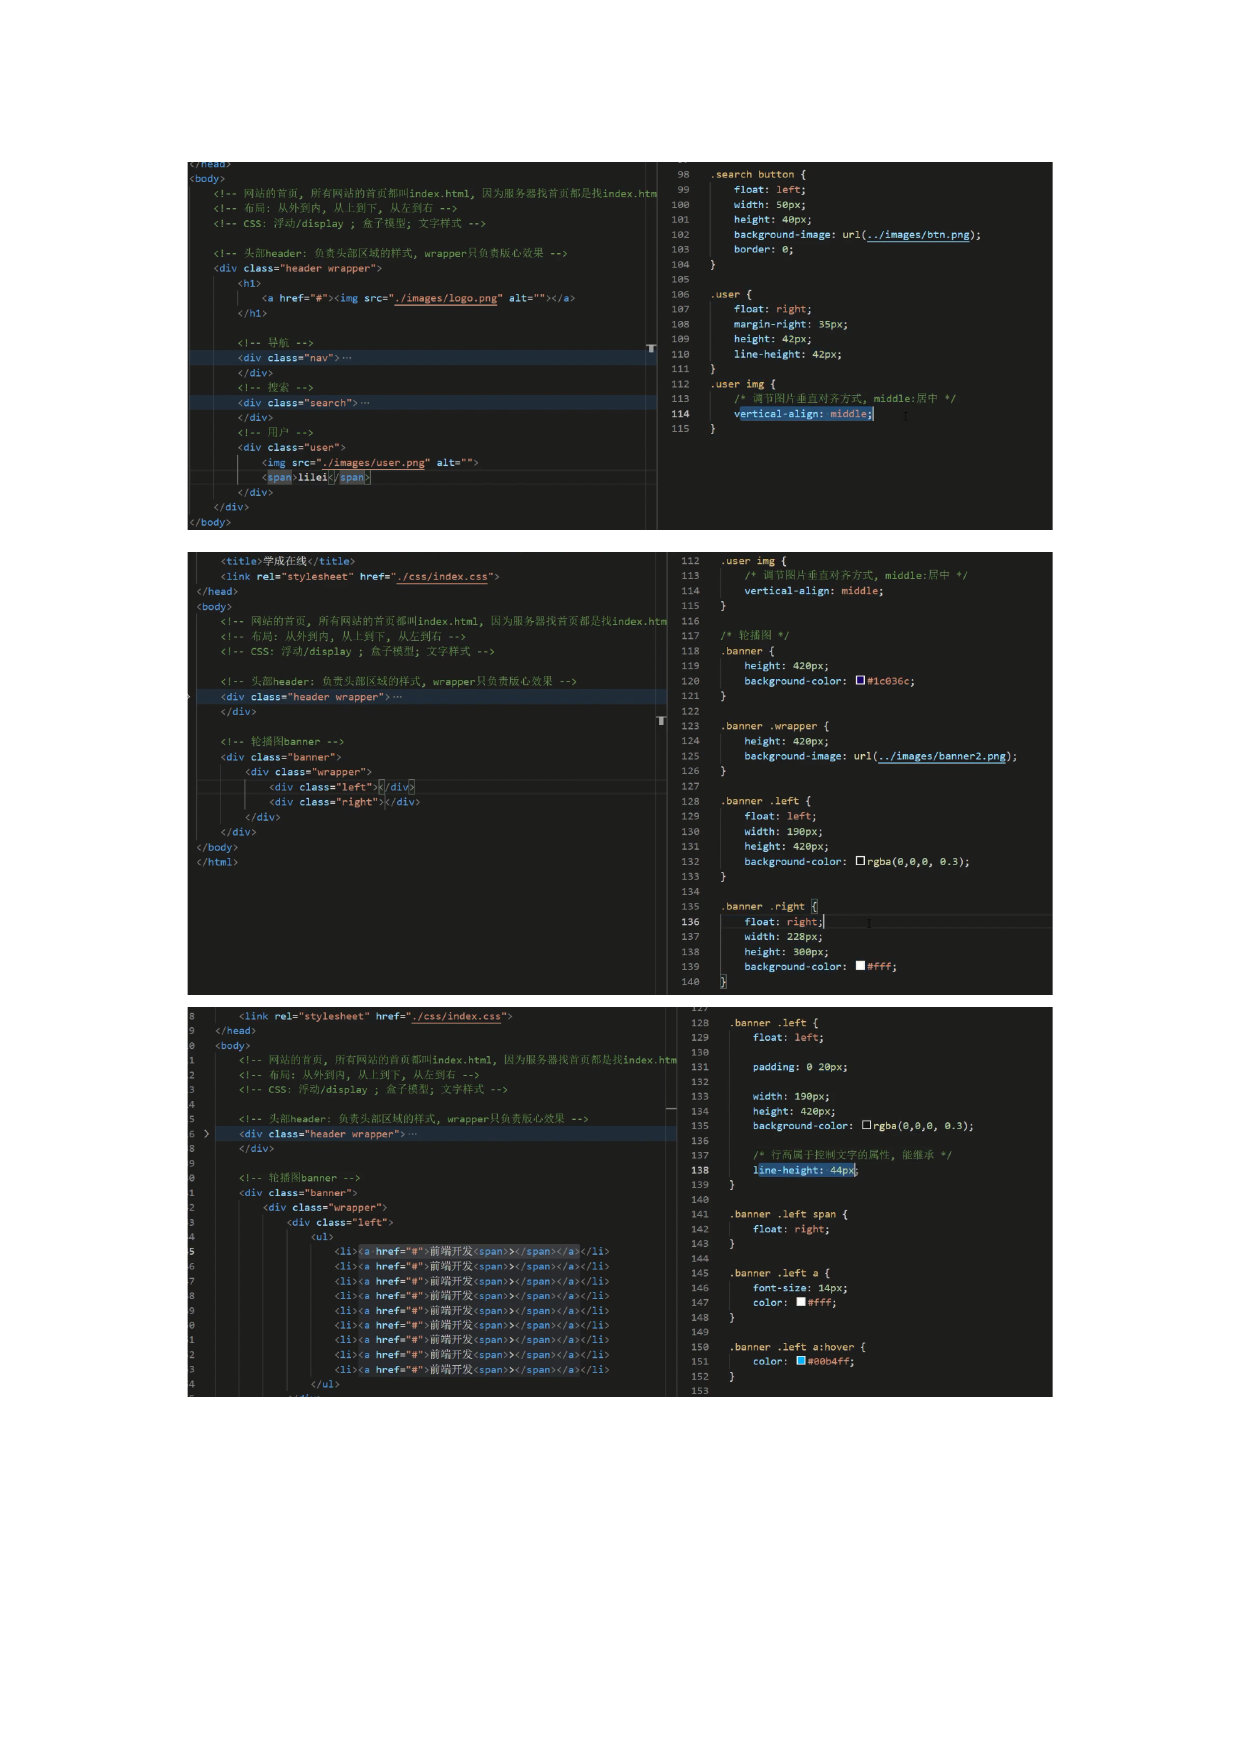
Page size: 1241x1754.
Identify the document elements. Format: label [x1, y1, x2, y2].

picture [187, 552, 1053, 995]
picture [187, 1007, 1053, 1397]
picture [187, 162, 1053, 530]
